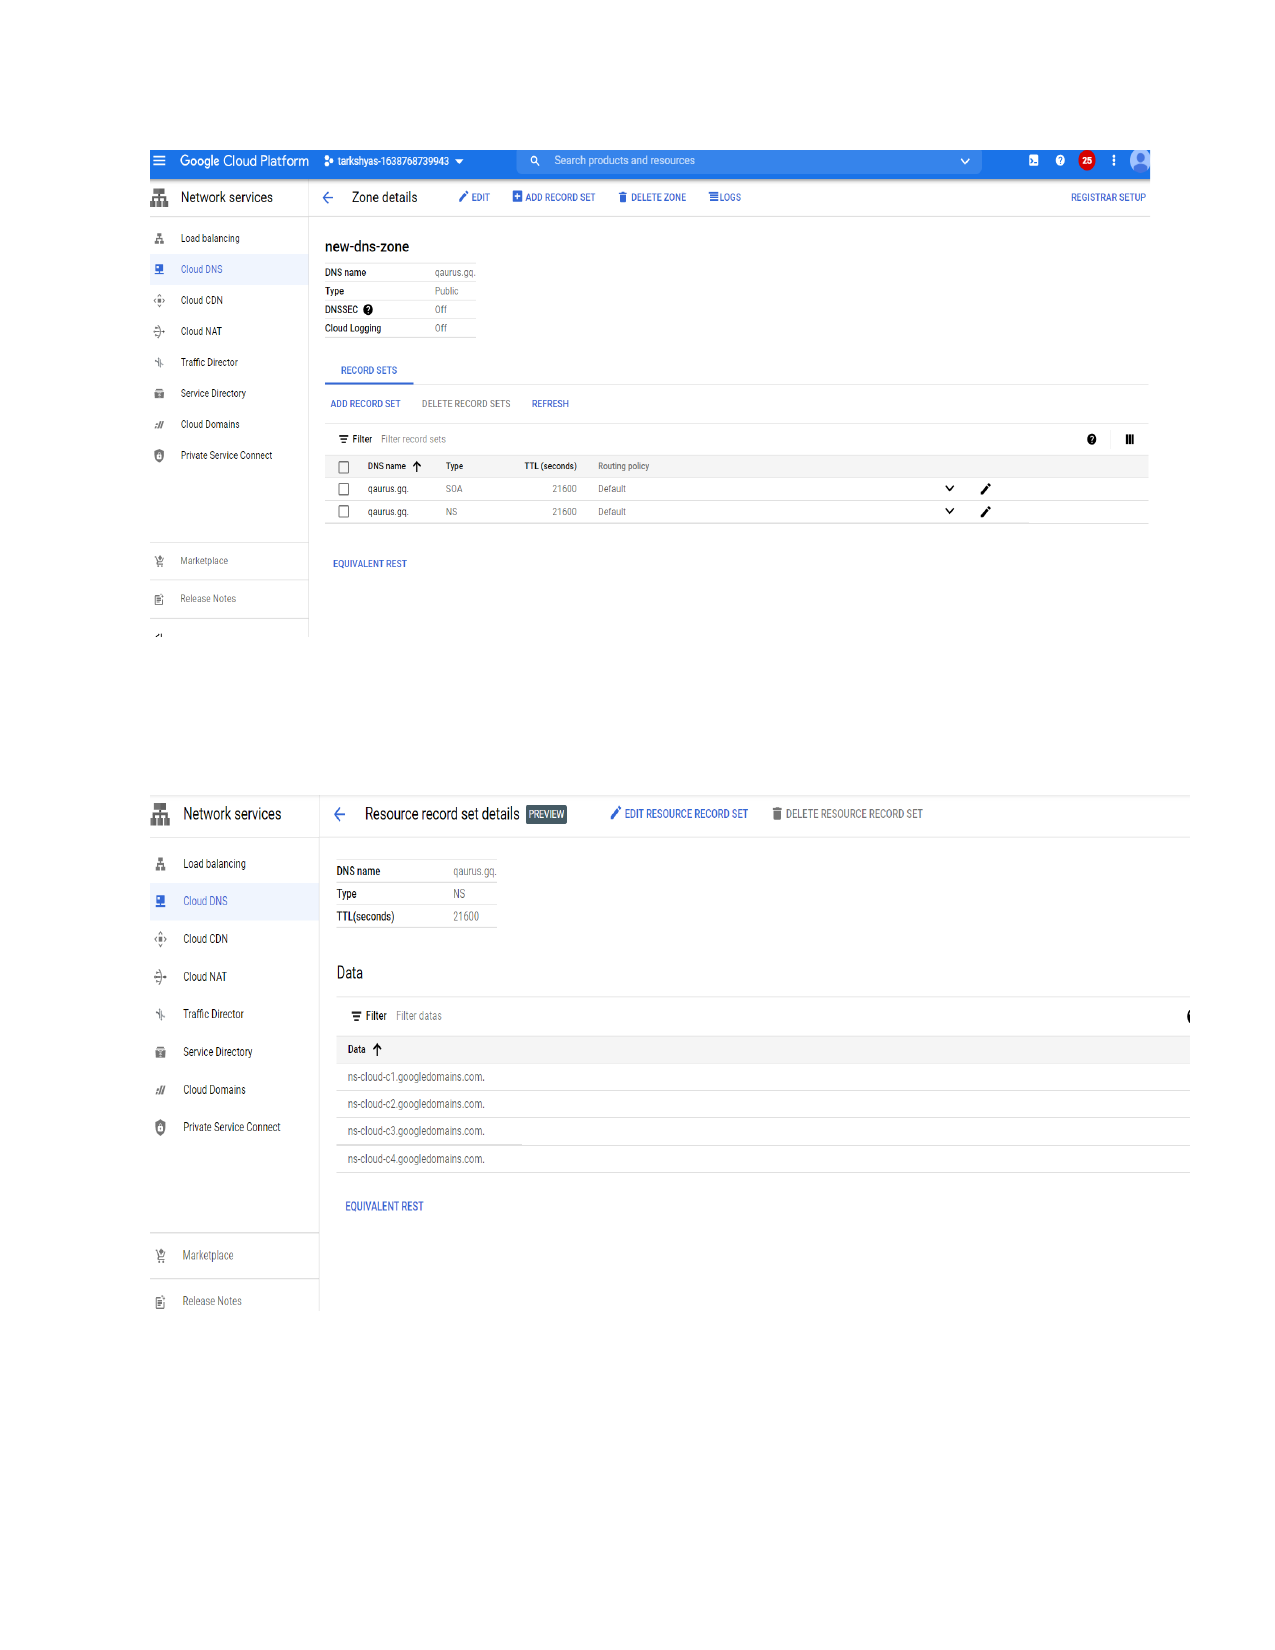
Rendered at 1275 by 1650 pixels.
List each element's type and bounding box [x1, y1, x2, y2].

picture [150, 150, 1150, 637]
picture [150, 795, 1190, 1311]
